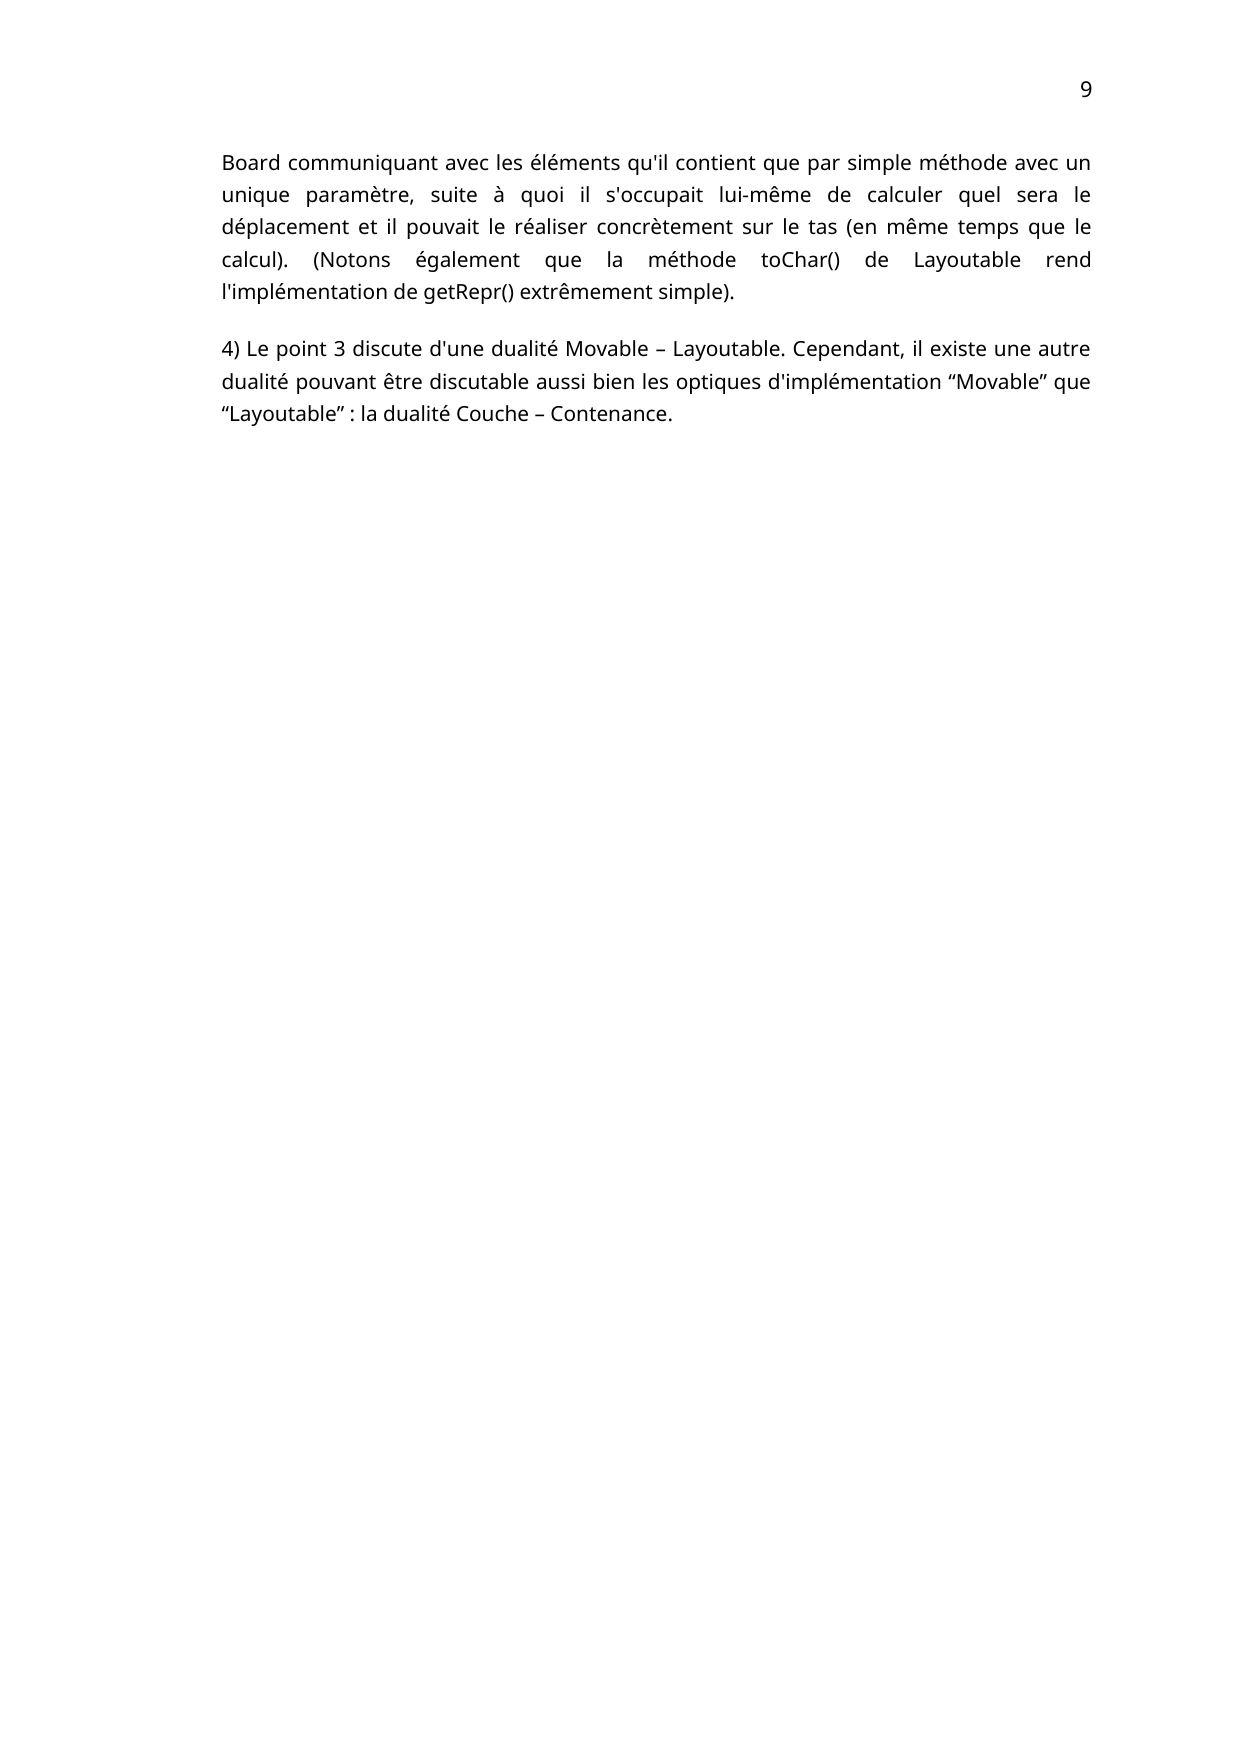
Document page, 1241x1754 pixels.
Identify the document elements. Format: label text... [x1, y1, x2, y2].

text 4) Le point 3 discute d'une dualité Movable – Layoutable. Cependant, il existe une autre dualité pouvant être discutable aussi bien les optiques d'implémentation “Movable” que “Layoutable” : la dualité Couche – Contenance. [221, 334, 1093, 428]
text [221, 148, 1093, 306]
